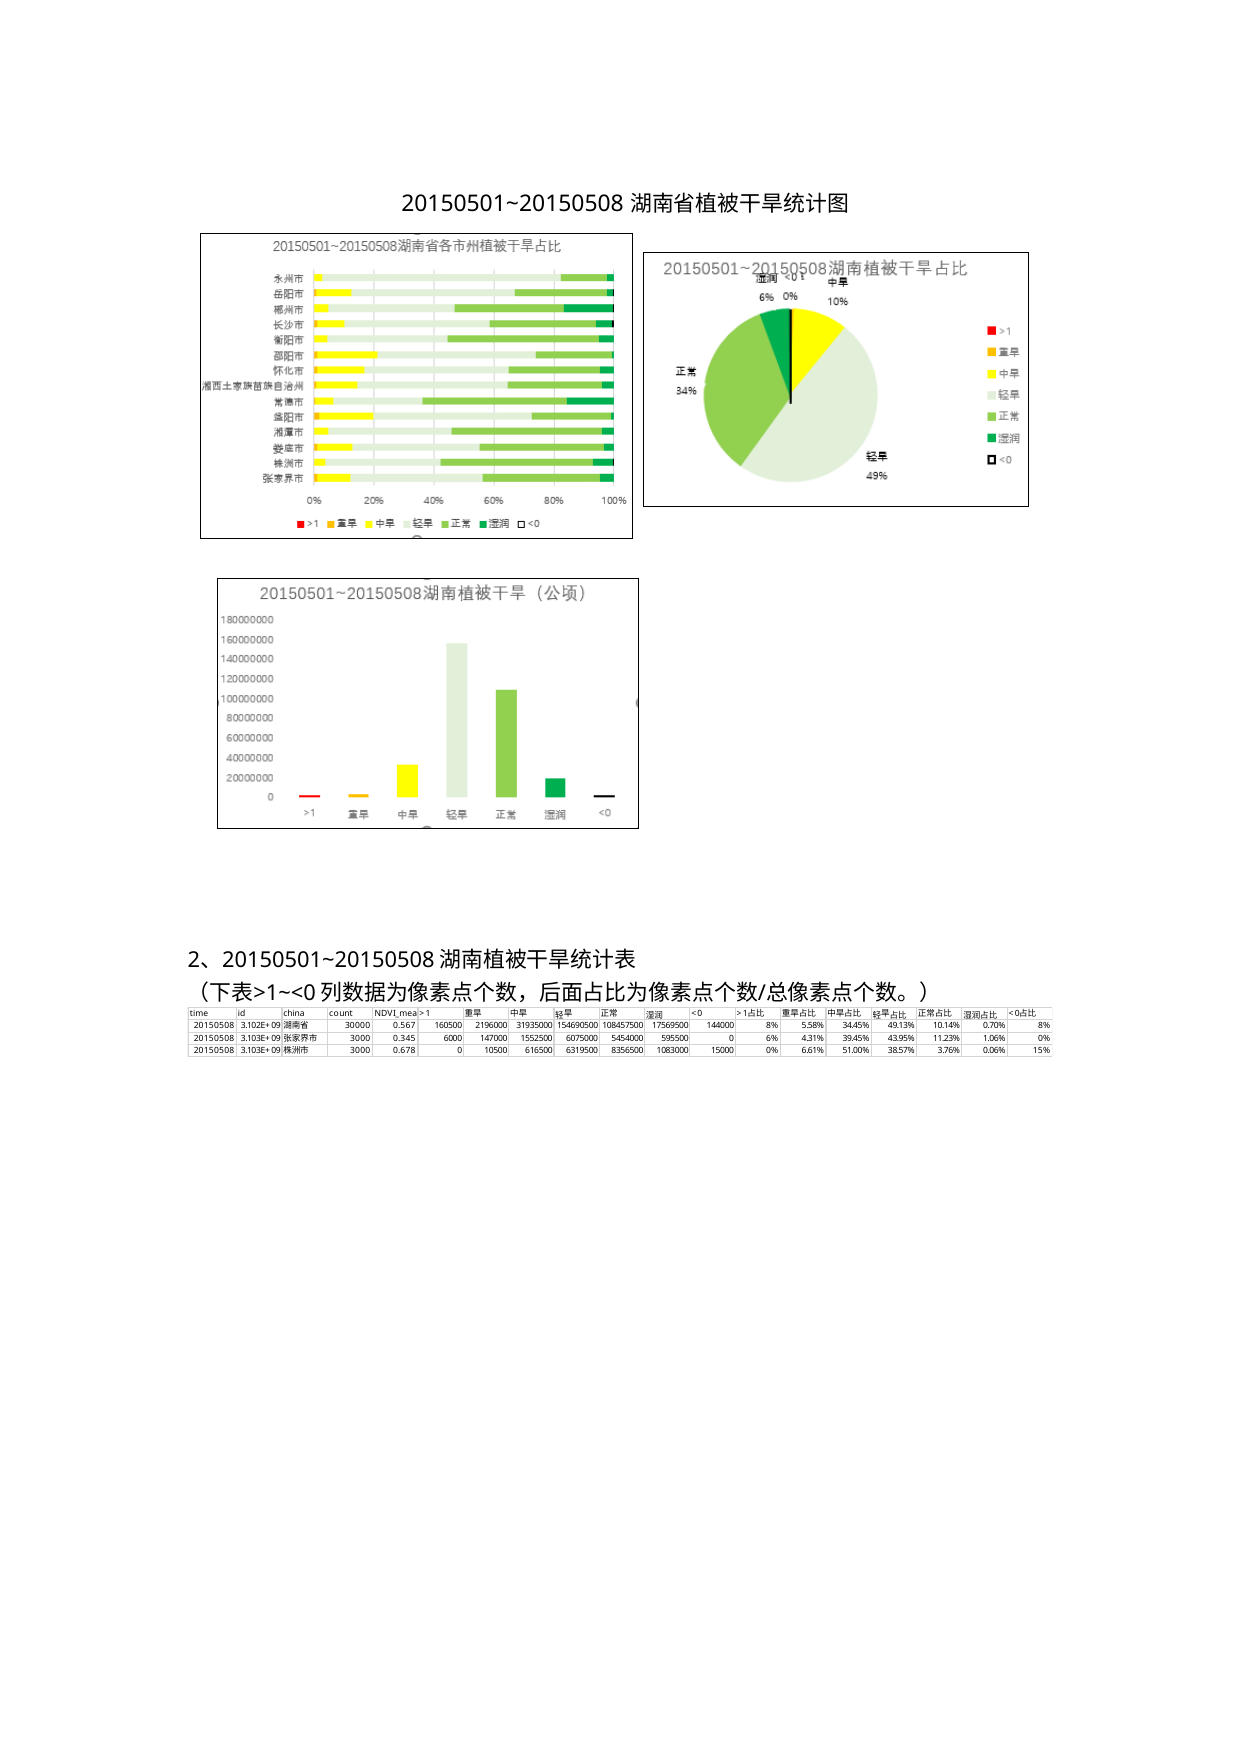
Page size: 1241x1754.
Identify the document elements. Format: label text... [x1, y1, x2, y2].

text 2、20150501~20150508湖南植被干旱统计表 [187, 942, 1053, 974]
text （下表>1~<0列数据为像素点个数，后面占比为像素点个数/总像素点个数。） [187, 974, 1053, 1007]
picture [644, 253, 1028, 506]
picture [218, 579, 638, 828]
picture [201, 234, 632, 538]
